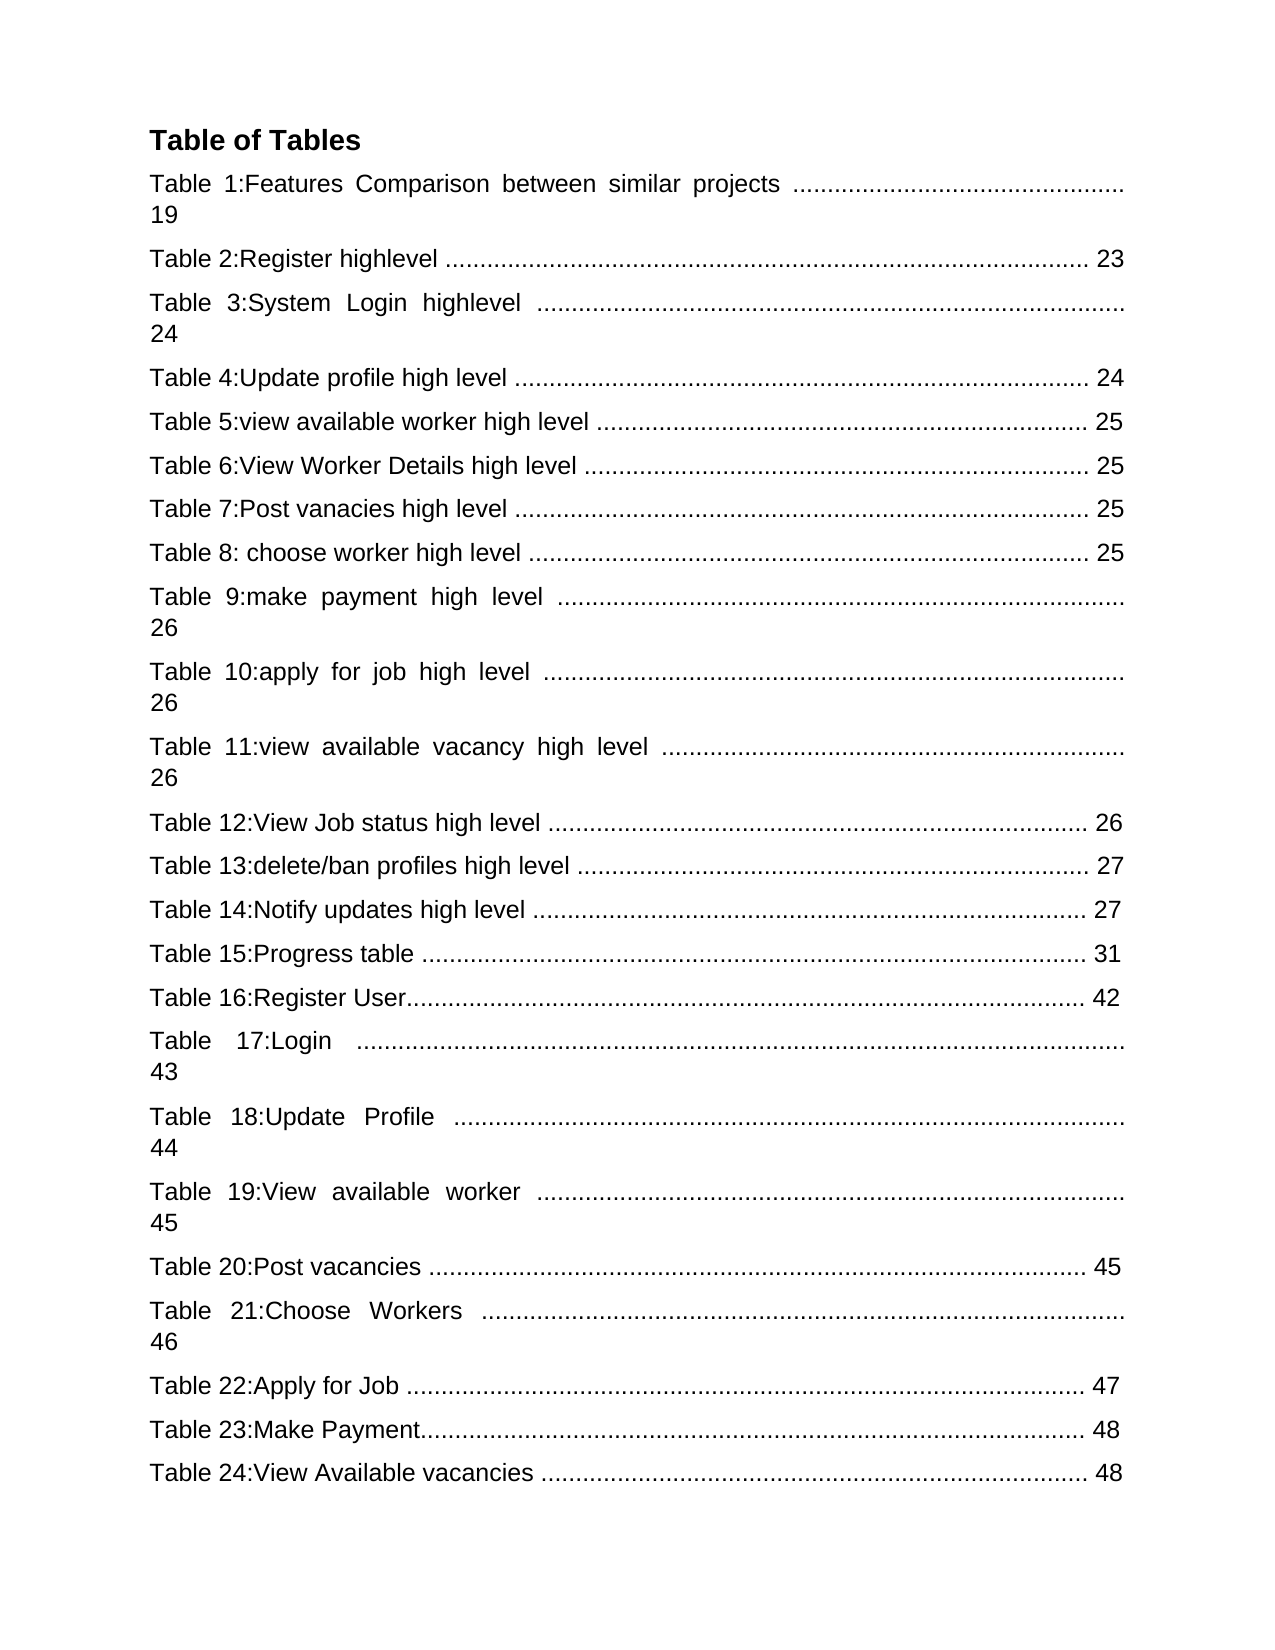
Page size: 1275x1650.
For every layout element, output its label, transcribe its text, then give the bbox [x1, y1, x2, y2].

text Table 10:apply for job high level .................................................................................... 26 [149, 657, 1127, 717]
text Table 7:Post vanacies high level ................................................................................... 25 [149, 494, 1127, 523]
text Table 20:Post vacancies ............................................................................................... 45 [149, 1252, 1127, 1281]
text Table 14:Notify updates high level ................................................................................ 27 [149, 895, 1127, 924]
text Table 15:Progress table ................................................................................................ 31 [149, 939, 1127, 968]
text Table 5:view available worker high level ....................................................................... 25 [149, 407, 1127, 436]
text Table 13:delete/ban profiles high level .......................................................................... 27 [149, 851, 1127, 880]
text Table 19:View available worker ..................................................................................... 45 [149, 1177, 1127, 1237]
text Table 1:Features Comparison between similar projects ................................................ 19 [149, 169, 1127, 229]
text Table 3:System Login highlevel ..................................................................................... 24 [149, 288, 1127, 348]
text Table of Tables [149, 123, 1139, 156]
text Table 22:Apply for Job .................................................................................................. 47 [149, 1371, 1127, 1400]
text Table 6:View Worker Details high level ......................................................................... 25 [149, 451, 1127, 479]
text Table 18:Update Profile ................................................................................................. 44 [149, 1102, 1127, 1162]
text Table 4:Update profile high level ................................................................................... 24 [149, 363, 1127, 392]
text Table 23:Make Payment................................................................................................ 48 [149, 1415, 1127, 1443]
text Table 21:Choose Workers ............................................................................................. 46 [149, 1296, 1127, 1356]
text Table 12:View Job status high level .............................................................................. 26 [149, 808, 1127, 836]
text Table 11:view available vacancy high level ................................................................... 26 [149, 732, 1127, 793]
text Table 2:Register highlevel ............................................................................................. 23 [149, 244, 1127, 273]
text Table 24:View Available vacancies ............................................................................... 48 [149, 1458, 1127, 1487]
text Table 17:Login ............................................................................................................... 43 [149, 1026, 1127, 1087]
text Table 8: choose worker high level ................................................................................. 25 [149, 538, 1127, 567]
text Table 9:make payment high level .................................................................................. 26 [149, 582, 1127, 642]
text Table 16:Register User.................................................................................................. 42 [149, 983, 1127, 1011]
